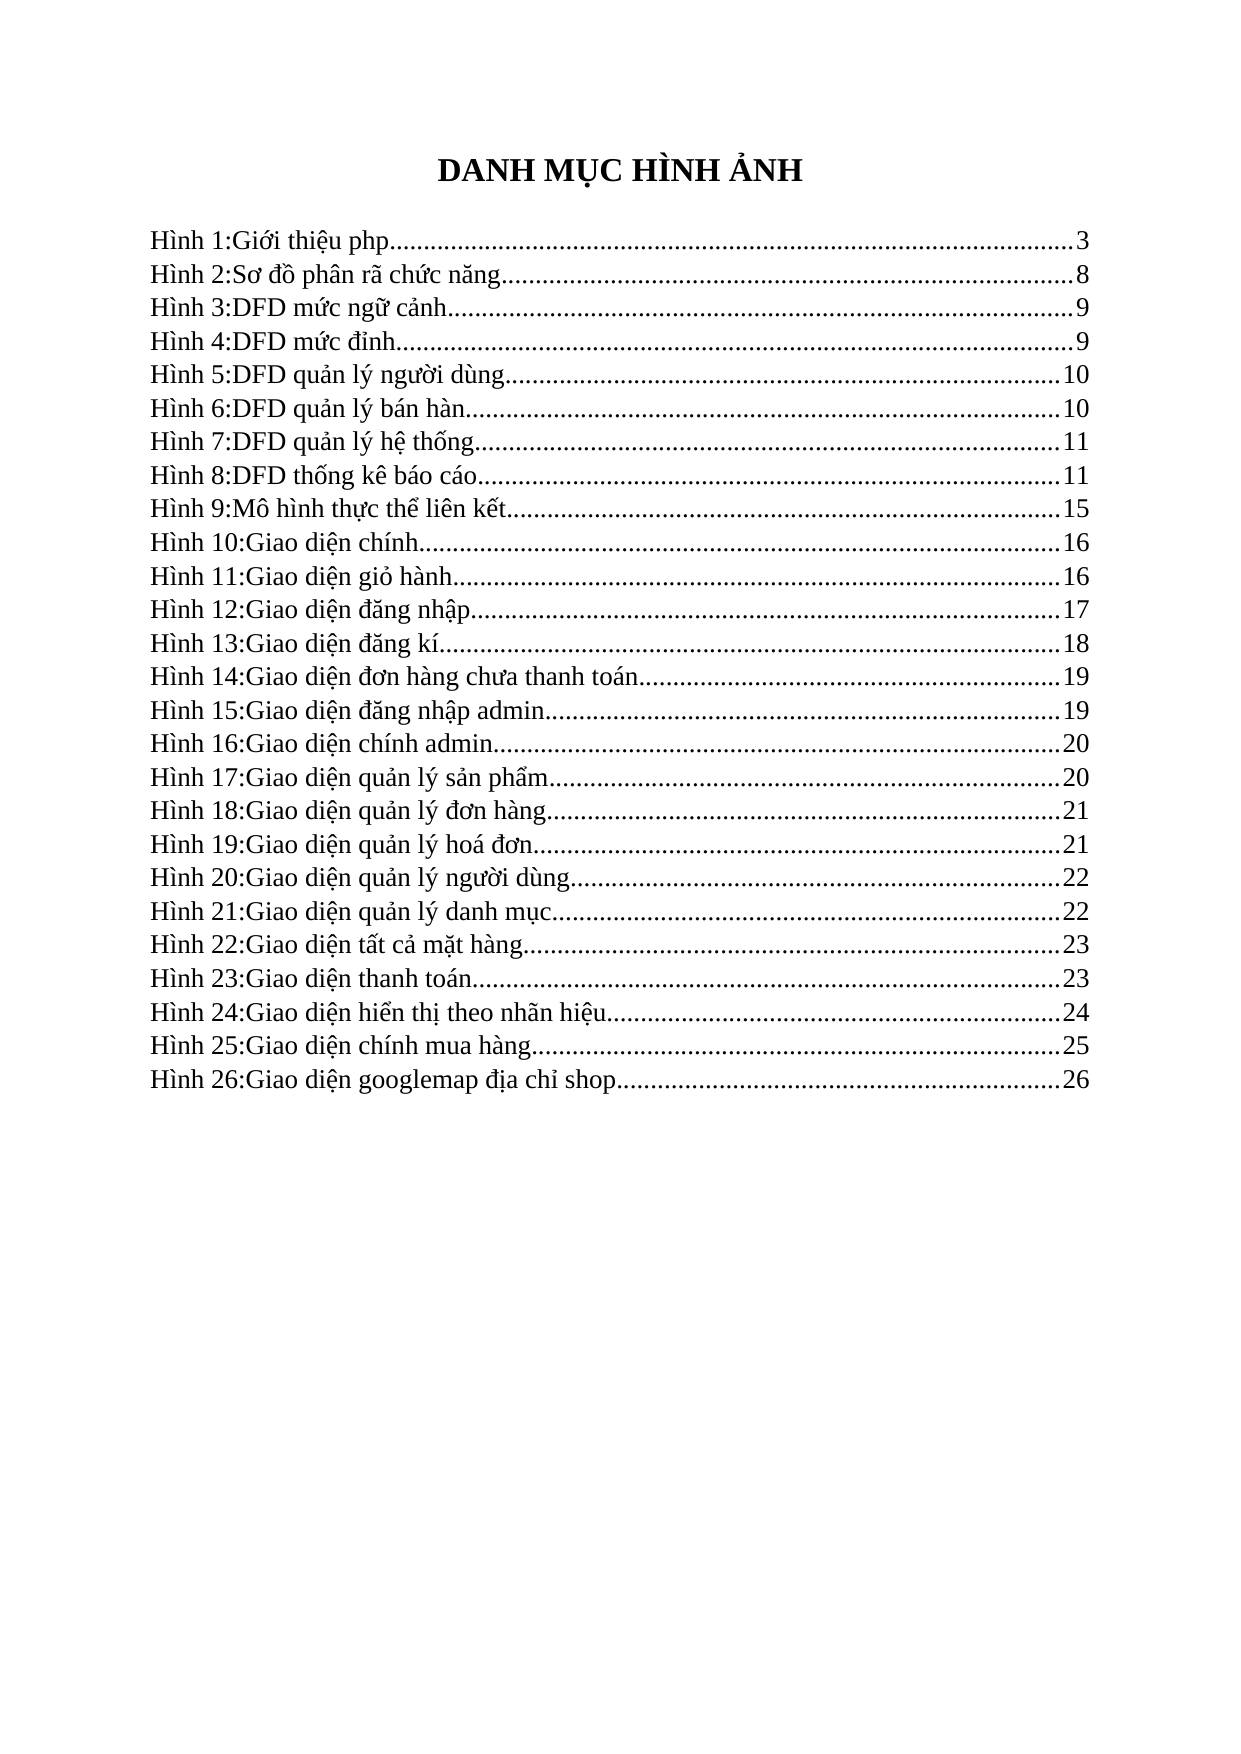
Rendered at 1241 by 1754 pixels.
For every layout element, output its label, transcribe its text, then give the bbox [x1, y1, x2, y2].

text Hình 20:Giao diện quản lý người dùng 22 [150, 861, 1090, 893]
text Hình 19:Giao diện quản lý hoá đơn 21 [150, 828, 1090, 859]
text Hình 10:Giao diện chính 16 [150, 526, 1090, 557]
text Hình 17:Giao diện quản lý sản phẩm 20 [150, 761, 1090, 792]
text Hình 21:Giao diện quản lý danh mục 22 [150, 895, 1090, 926]
text Hình 4:DFD mức đỉnh 9 [150, 325, 1090, 356]
text Hình 1:Giới thiệu php 3 [150, 224, 1090, 255]
text Hình 3:DFD mức ngữ cảnh 9 [150, 291, 1090, 322]
text Hình 16:Giao diện chính admin 20 [150, 727, 1090, 758]
text Hình 9:Mô hình thực thể liên kết 15 [150, 492, 1090, 524]
text Hình 14:Giao diện đơn hàng chưa thanh toán 19 [150, 660, 1090, 691]
text Hình 7:DFD quản lý hệ thống 11 [150, 425, 1090, 457]
text Hình 22:Giao diện tất cả mặt hàng 23 [150, 928, 1090, 960]
text DANH MỤC HÌNH ẢNH [150, 150, 1090, 188]
text Hình 12:Giao diện đăng nhập 17 [150, 593, 1090, 624]
text Hình 23:Giao diện thanh toán 23 [150, 962, 1090, 993]
text Hình 18:Giao diện quản lý đơn hàng 21 [150, 794, 1090, 826]
text Hình 15:Giao diện đăng nhập admin 19 [150, 694, 1090, 725]
text Hình 26:Giao diện googlemap địa chỉ shop 26 [150, 1063, 1090, 1094]
text Hình 13:Giao diện đăng kí 18 [150, 627, 1090, 658]
text Hình 25:Giao diện chính mua hàng 25 [150, 1029, 1090, 1060]
text Hình 11:Giao diện giỏ hành 16 [150, 559, 1090, 591]
text Hình 24:Giao diện hiển thị theo nhãn hiệu 24 [150, 996, 1090, 1027]
text Hình 5:DFD quản lý người dùng 10 [150, 358, 1090, 389]
text Hình 8:DFD thống kê báo cáo 11 [150, 459, 1090, 490]
text Hình 6:DFD quản lý bán hàn 10 [150, 392, 1090, 423]
text Hình 2:Sơ đồ phân rã chức năng 8 [150, 258, 1090, 289]
